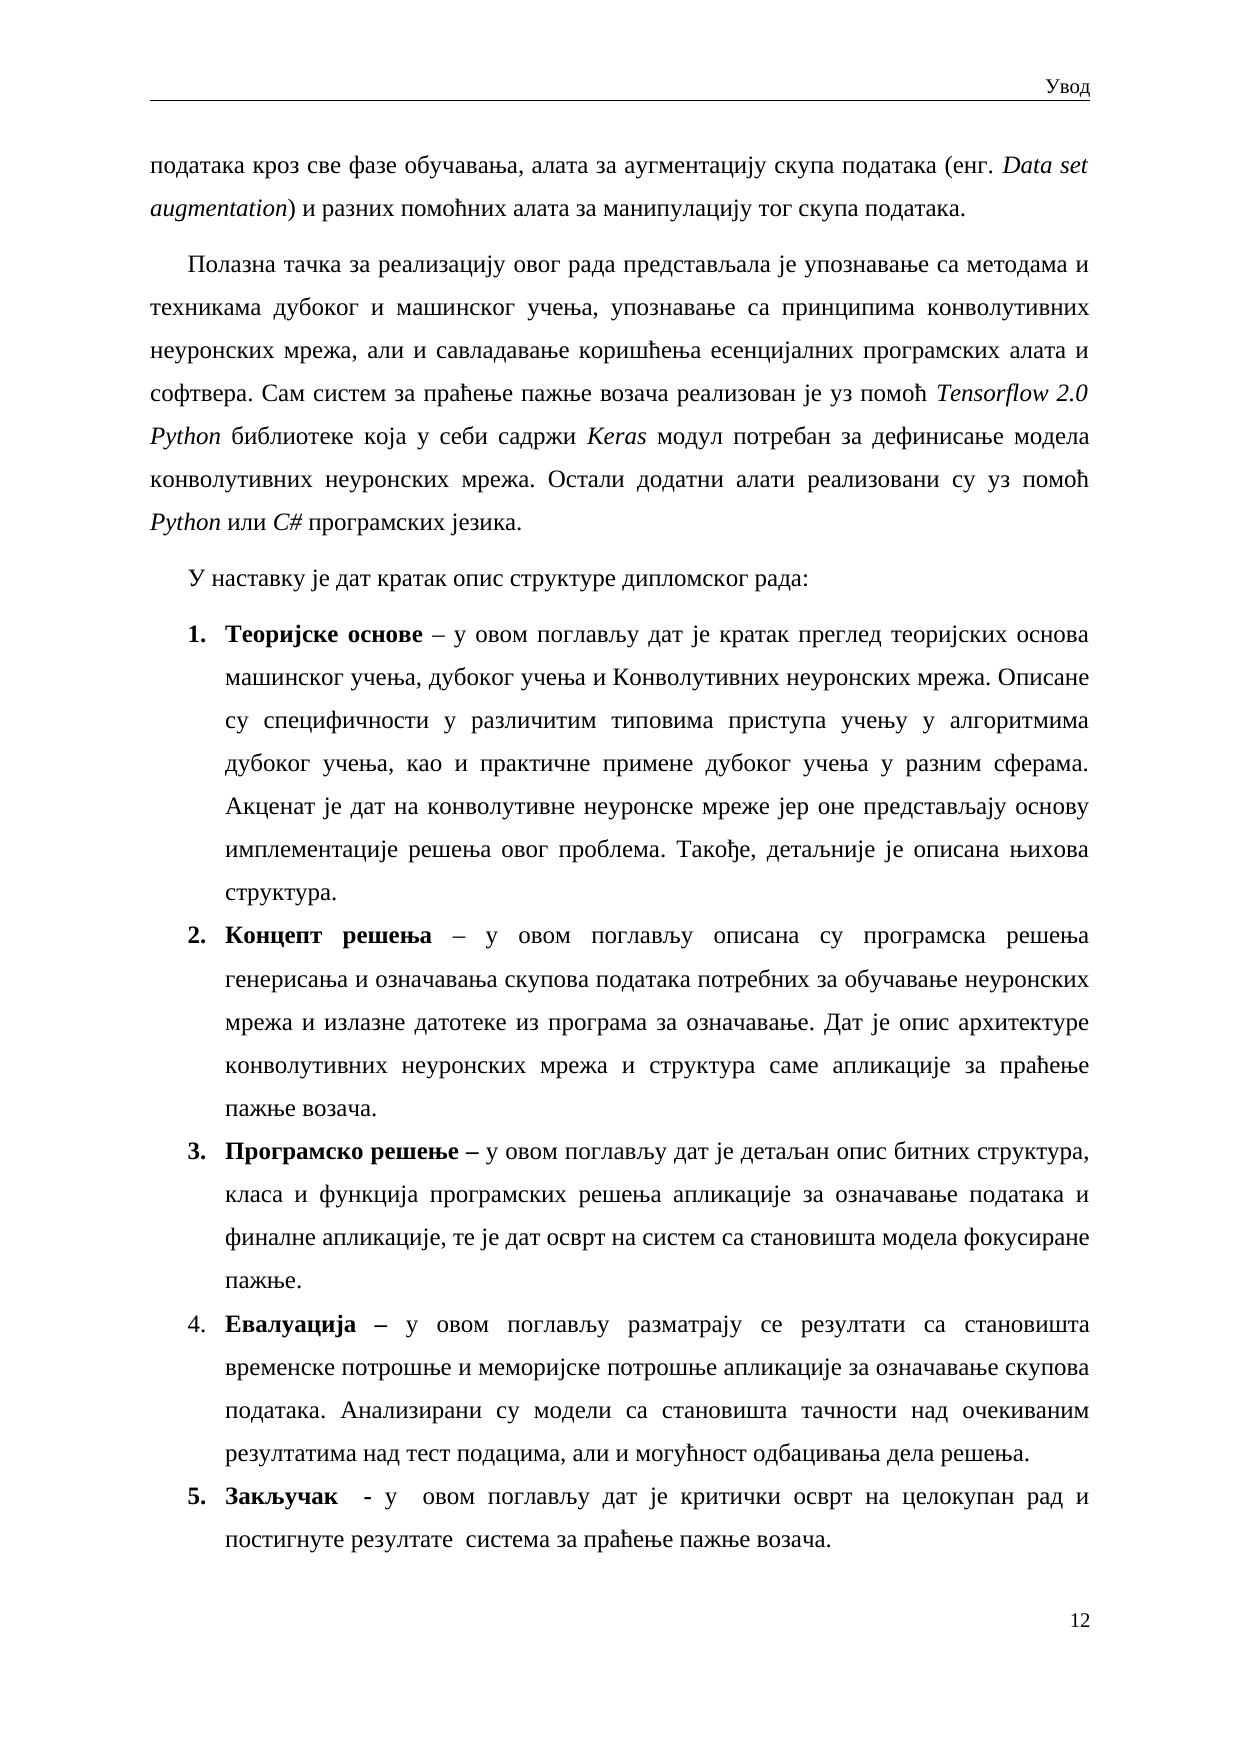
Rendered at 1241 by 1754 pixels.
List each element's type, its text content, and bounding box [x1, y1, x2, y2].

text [150, 150, 1090, 222]
text У наставку је дат кратак опис структуре дипломског рада: [150, 563, 1090, 592]
text Полазна тачка за реализацију овог рада представљала је упознавање са методама и техникама дубоког и машинског учења, упознавање са принципима конволутивних неуронских мрежа, али и савладавање коришћења есенцијалних програмских алата и софтвера. Сам систем за праћење пажње возача реализован је уз помоћ Tensorflow 2.0 Python библиотеке која у себи садржи Keras модул потребан за дефинисање модела конволутивних неуронских мрежа. Остали додатни алати реализовани су уз помоћ Python или C# програмских језика. [150, 249, 1090, 536]
list Евалуација – у овом поглављу разматрају се резултати са становишта временске потрошње и меморијске потрошње апликације за означавање скупова података. Анализирани су модели са становишта тачности над очекиваним резултатима над тест подацима, али и могућност одбацивања дела решења. [187, 1309, 1090, 1467]
list Концепт решења – у овом поглављу описана су програмска решења генерисања и означавања скупова података потребних за обучавање неуронских мрежа и излазне датотеке из програма за означавање. Дат је опис архитектуре конволутивних неуронских мрежа и структура саме апликације за праћење пажње возача. [187, 921, 1090, 1122]
list Програмско решење – у овом поглављу дат је детаљан опис битних структура, класа и функција програмских решења апликације за означавање података и финалне апликације, те је дат осврт на систем са становишта модела фокусиране пажње. [187, 1136, 1090, 1294]
list Закључак - у овом поглављу дат је критички осврт на целокупан рад и постигнуте резултате система за праћење пажње возача. [187, 1481, 1090, 1553]
list Теоријске основе – у овом поглављу дат је кратак преглед теоријских основа машинског учења, дубоког учења и Конволутивних неуронских мрежа. Описане су специфичности у различитим типовима приступа учењу у алгоритмима дубоког учења, као и практичне примене дубоког учења у разним сферама. Акценат је дат на конволутивне неуронске мреже јер оне представљају основу имплементације решења овог проблема. Такође, детаљније је описана њихова структура. [187, 619, 1090, 906]
